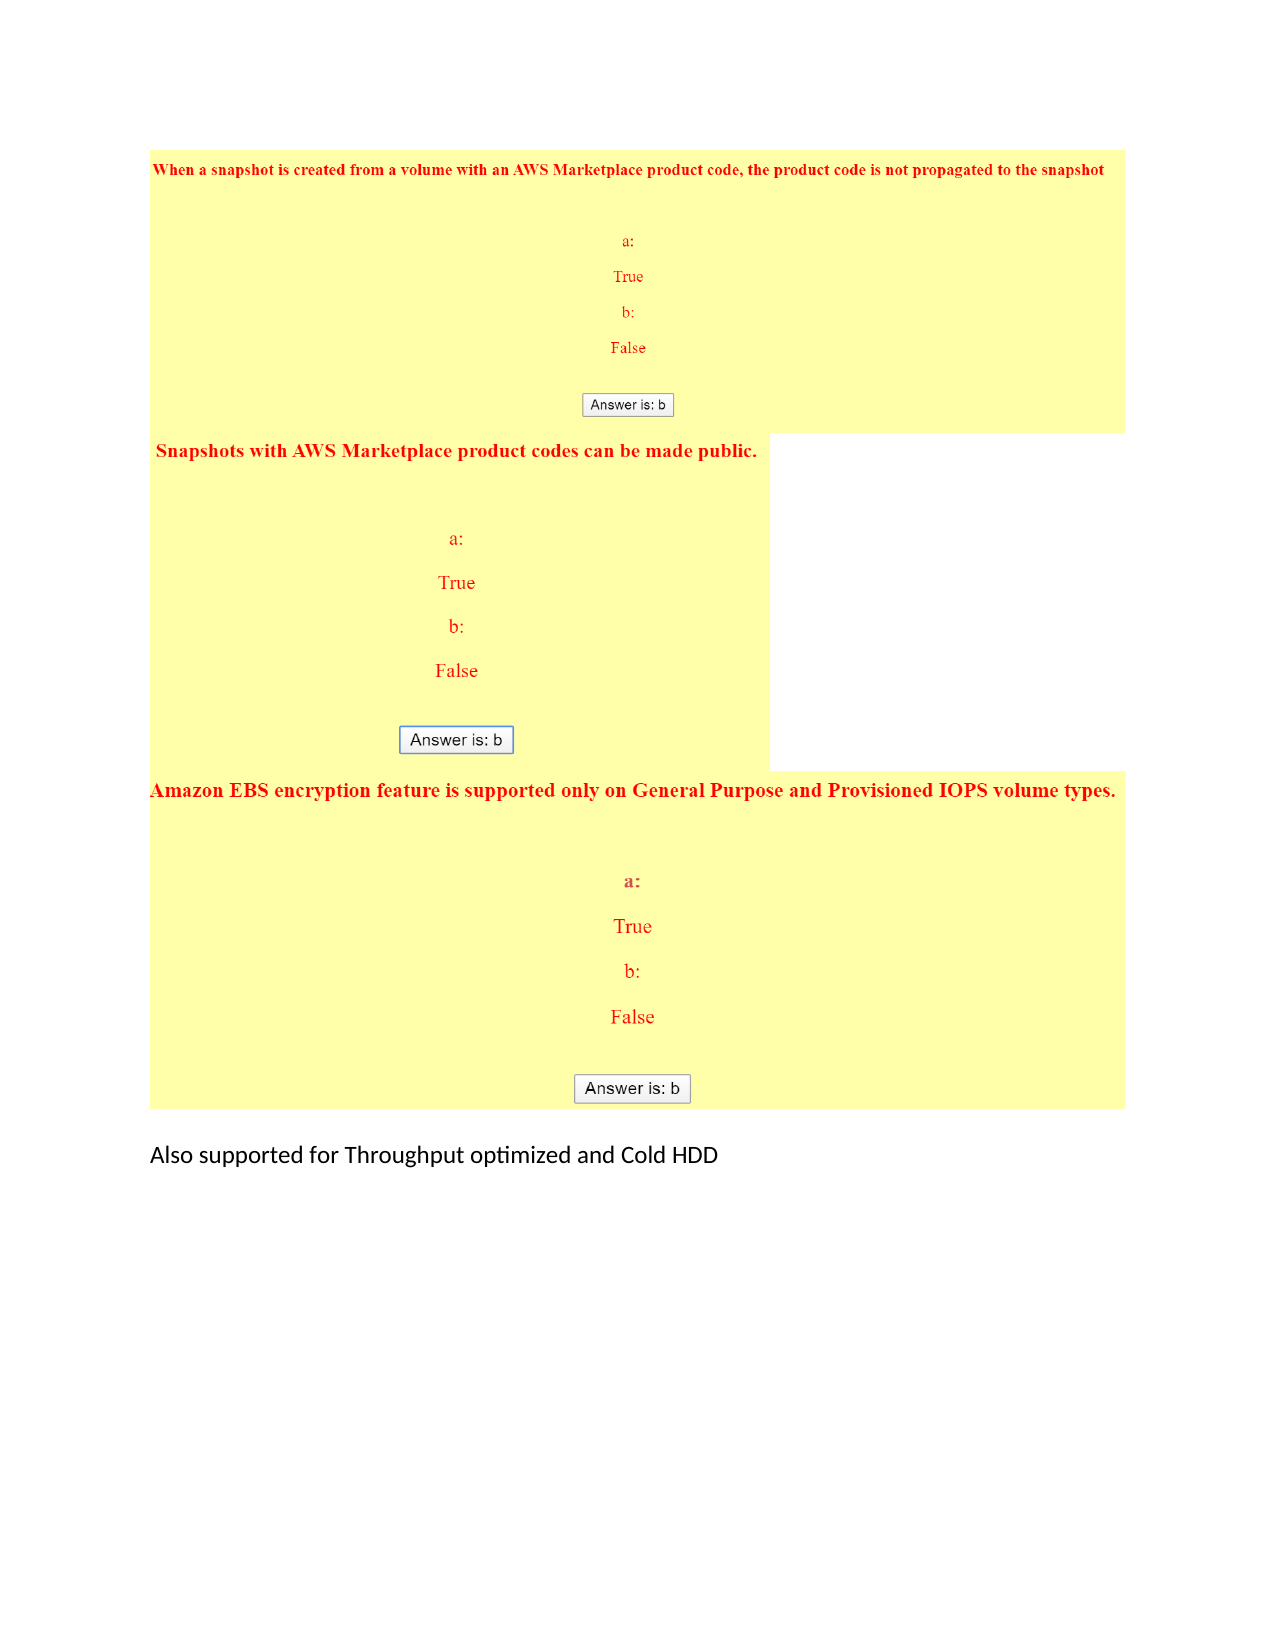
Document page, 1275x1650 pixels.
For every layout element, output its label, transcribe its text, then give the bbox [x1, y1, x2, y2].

picture [150, 150, 1125, 1109]
text Also supported for Throughput optimized and Cold HDD [150, 1139, 1125, 1169]
